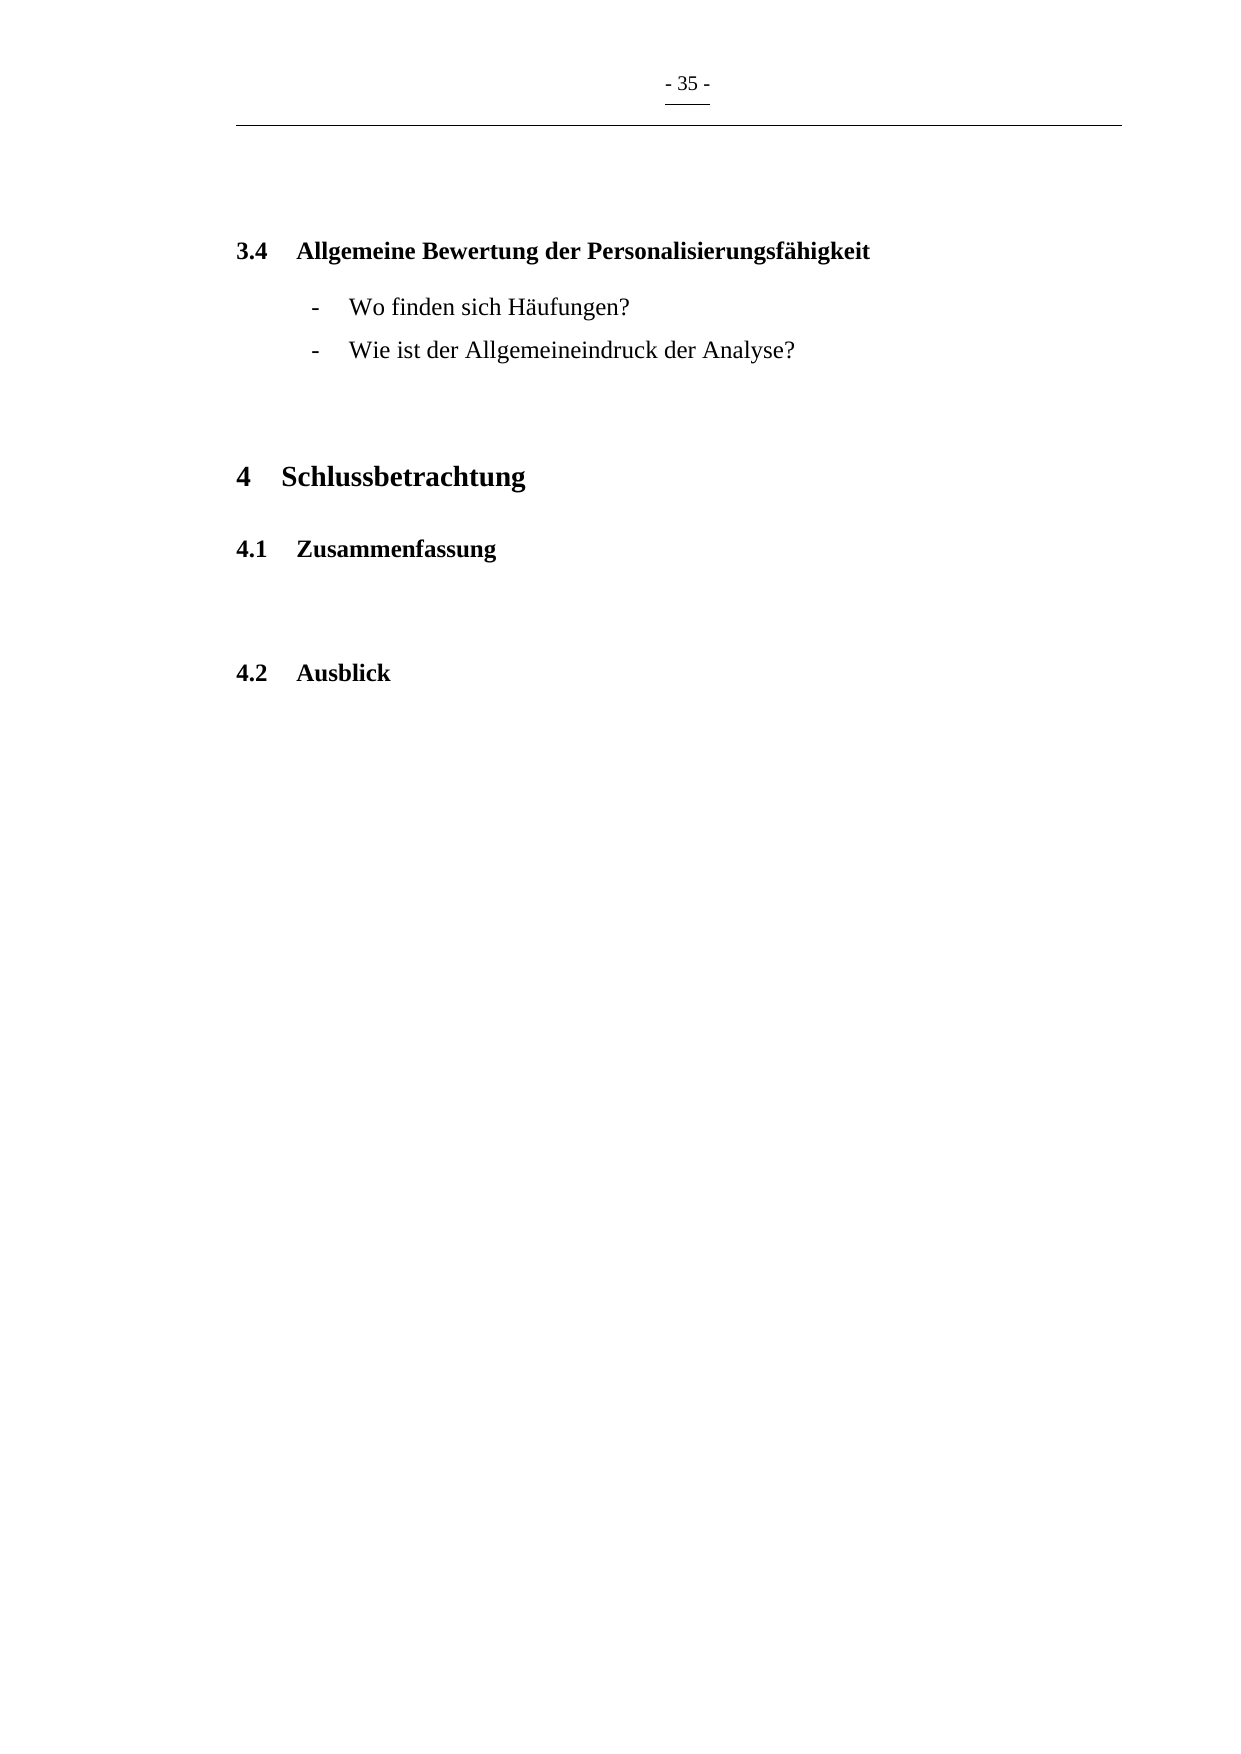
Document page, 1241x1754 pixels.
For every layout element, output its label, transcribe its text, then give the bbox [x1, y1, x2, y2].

subtitle Schlussbetrachtung [236, 459, 1122, 492]
subtitle Zusammenfassung [236, 534, 1122, 563]
list Wo finden sich Häufungen? [311, 292, 1122, 321]
subtitle Ausblick [236, 658, 1122, 687]
list Wie ist der Allgemeineindruck der Analyse? [311, 335, 1122, 364]
subtitle Allgemeine Bewertung der Personalisierungsfähigkeit [236, 236, 1122, 265]
